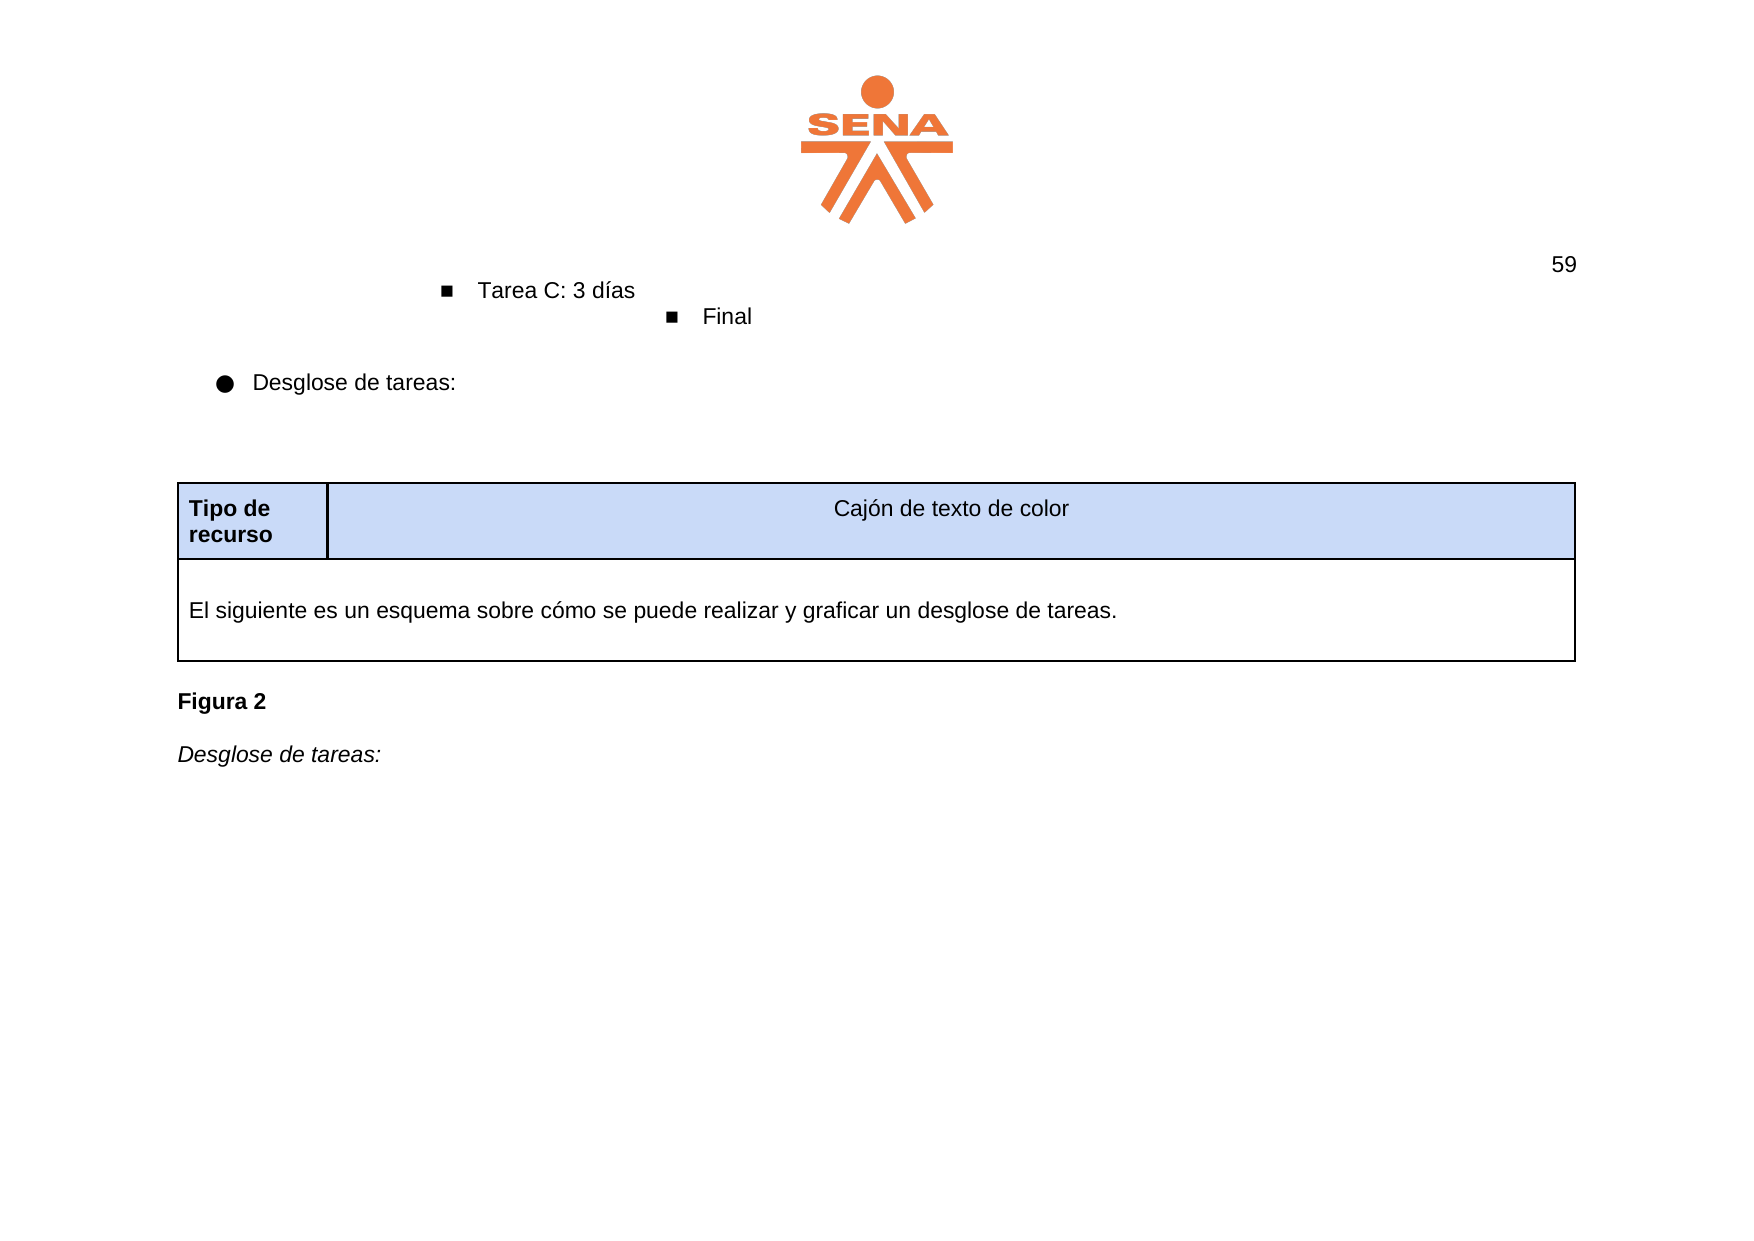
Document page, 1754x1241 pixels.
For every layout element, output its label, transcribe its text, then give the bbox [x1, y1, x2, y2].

table_header Tipo de recurso [179, 484, 326, 558]
picture [801, 75, 953, 225]
text Desglose de tareas: [177, 741, 1577, 767]
list Final [665, 303, 1577, 330]
table_cell El siguiente es un esquema sobre cómo se puede realizar y graficar un desglose de tareas. [179, 560, 1574, 660]
list Tarea C: 3 días [440, 277, 1577, 303]
table_header Cajón de texto de color [329, 484, 1574, 558]
list Desglose de tareas: [215, 356, 1577, 403]
text Figura 2 [177, 688, 1577, 714]
